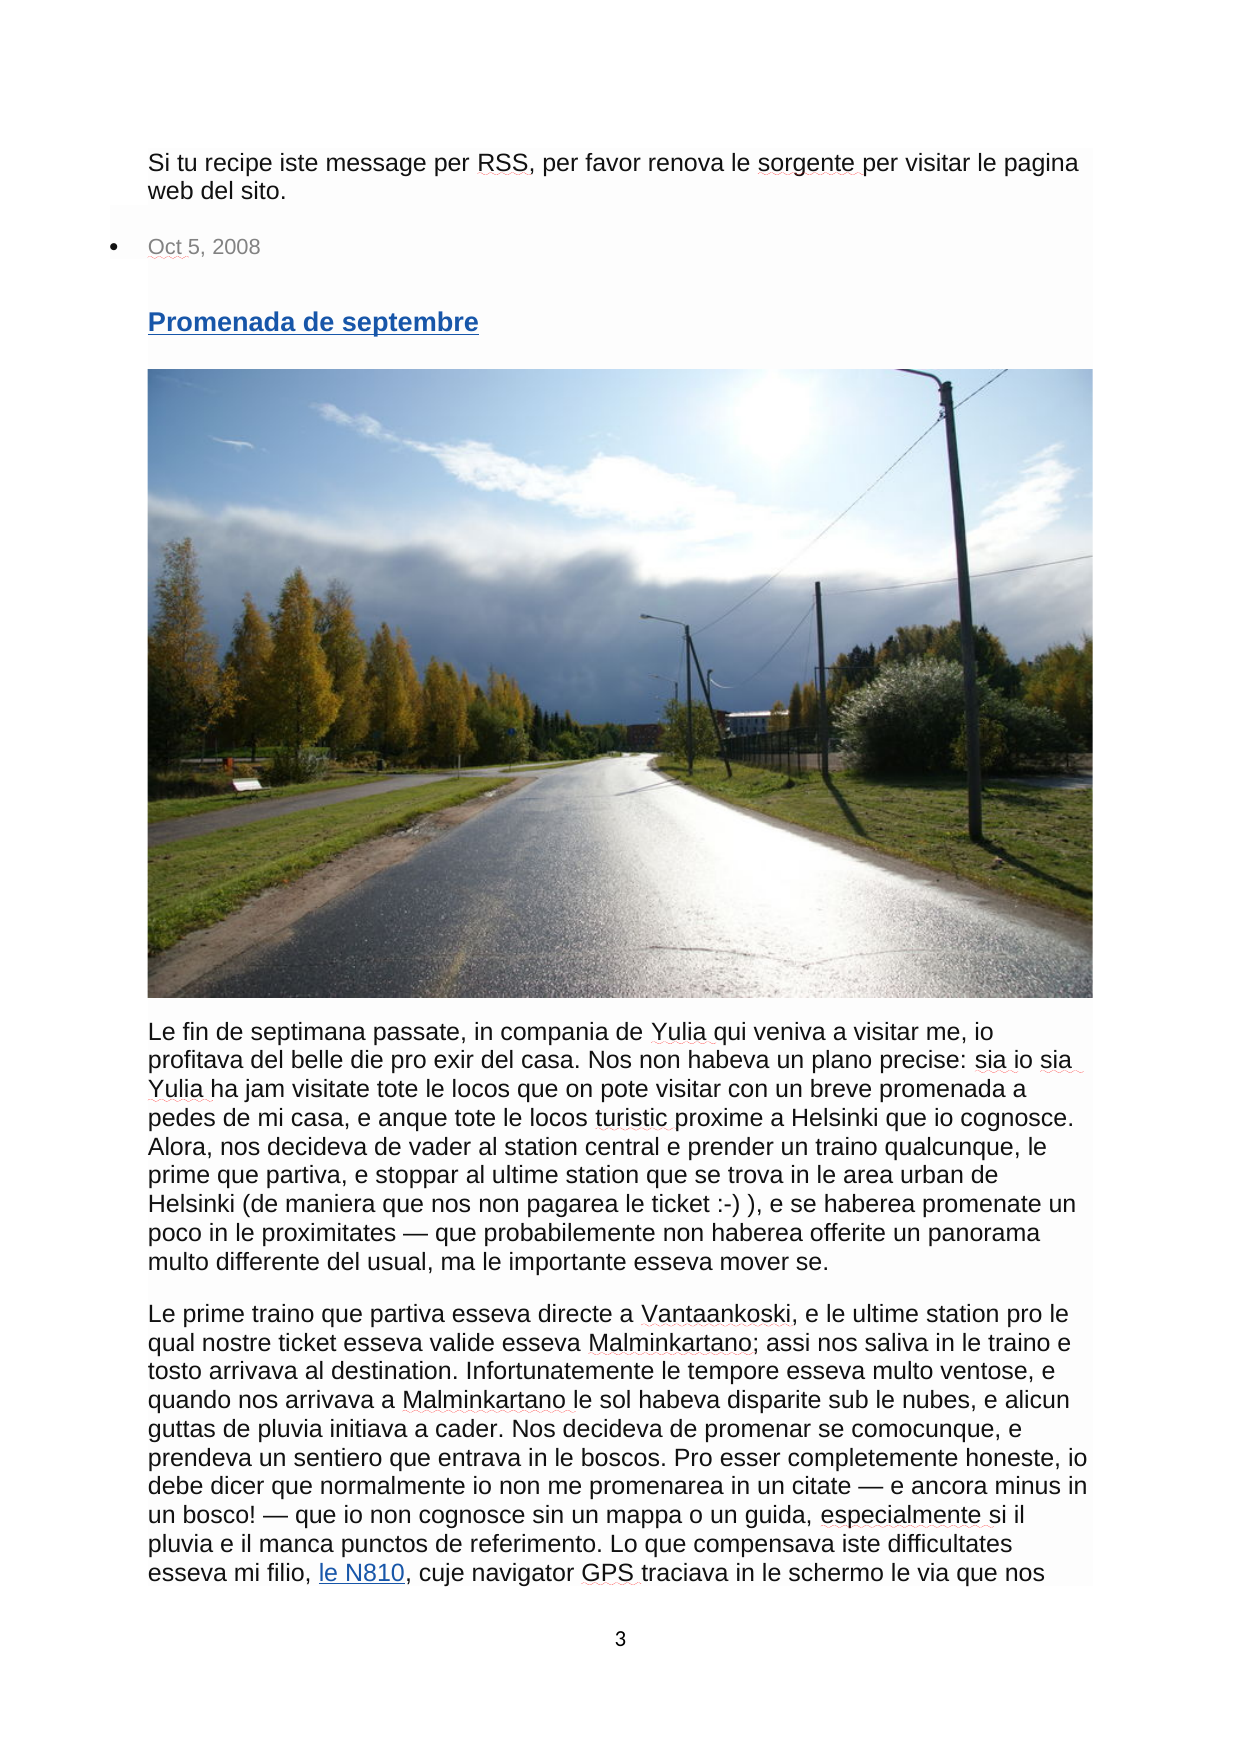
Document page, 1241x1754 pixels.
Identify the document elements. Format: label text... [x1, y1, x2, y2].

list Oct 5, 2008 [110, 234, 1093, 259]
text Le fin de septimana passate, in compania de Yulia qui veniva a visitar me, io profitava del belle die pro exir del casa. Nos non habeva un plano precise: sia io sia Yulia ha jam visitate tote le locos que on pote visitar con un breve promenada a pedes de mi casa, e anque tote le locos turistic proxime a Helsinki que io cognosce. Alora, nos decideva de vader al station central e prender un traino qualcunque, le prime que partiva, e stoppar al ultime station que se trova in le area urban de Helsinki (de maniera que nos non pagarea le ticket :-) ), e se haberea promenate un poco in le proximitates — que probabilemente non haberea offerite un panorama multo differente del usual, ma le importante esseva mover se. [148, 1017, 1093, 1275]
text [148, 1299, 1093, 1586]
subtitle Promenada de septembre [148, 306, 1093, 338]
text Si tu recipe iste message per RSS, per favor renova le sorgente per visitar le pagina web del sito. [148, 148, 1093, 205]
picture [147, 369, 1093, 998]
